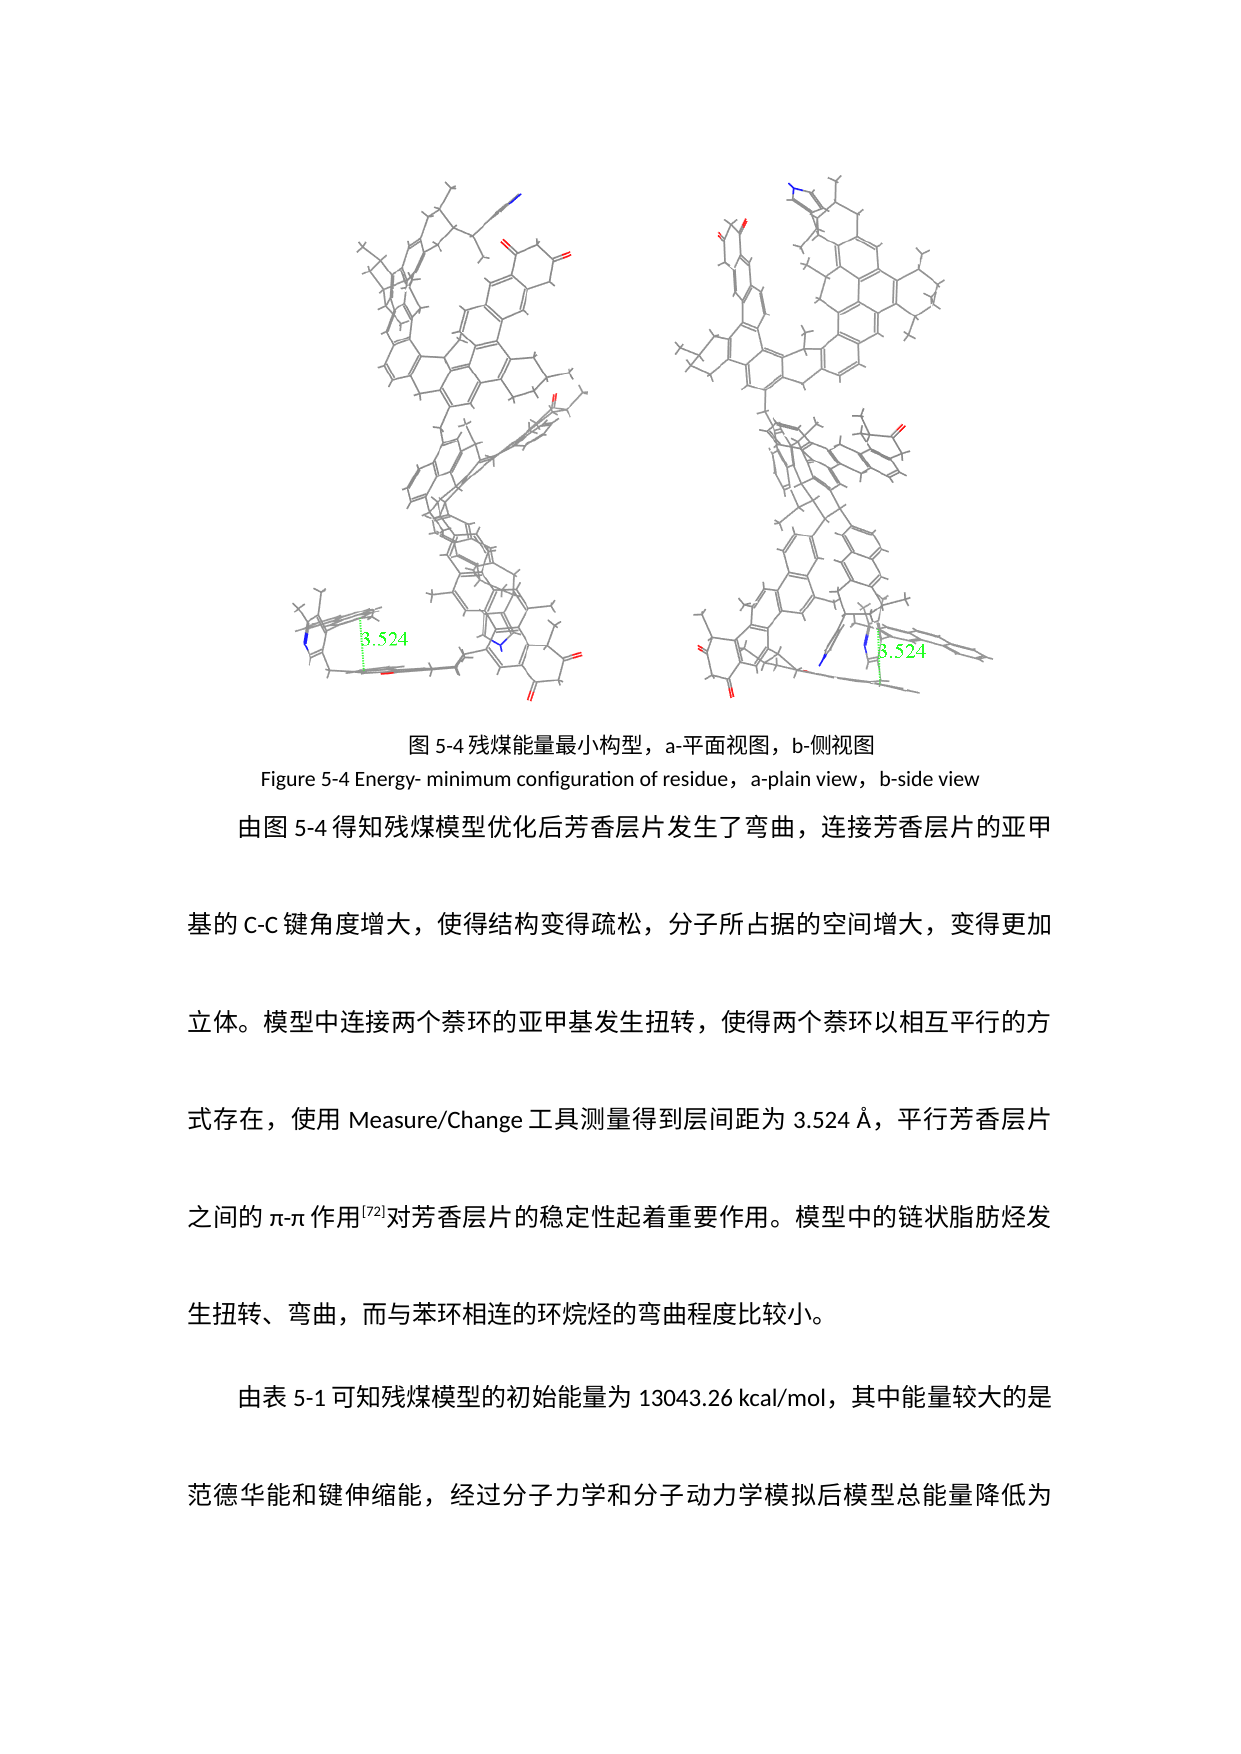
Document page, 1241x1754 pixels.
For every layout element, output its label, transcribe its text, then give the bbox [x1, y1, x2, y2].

picture [280, 170, 607, 708]
text 由图5-4得知残煤模型优化后芳香层片发生了弯曲，连接芳香层片的亚甲基的C-C键角度增大，使得结构变得疏松，分子所占据的空间增大，变得更加立体。模型中连接两个萘环的亚甲基发生扭转，使得两个萘环以相互平行的方式存在，使用Measure/Change工具测量得到层间距为3.524 Å，平行芳香层片之间的π-π作用[72]对芳香层片的稳定性起着重要作用。模型中的链状脂肪烃发生扭转、弯曲，而与苯环相连的环烷烃的弯曲程度比较小。 [187, 793, 1053, 1345]
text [187, 1363, 1053, 1526]
text Figure 5-4 Energy- minimum configuration of residue，a-plain view，b-side view [187, 760, 1053, 793]
picture [646, 168, 1004, 708]
text 图5-4残煤能量最小构型，a-平面视图，b-侧视图 [187, 728, 1053, 760]
